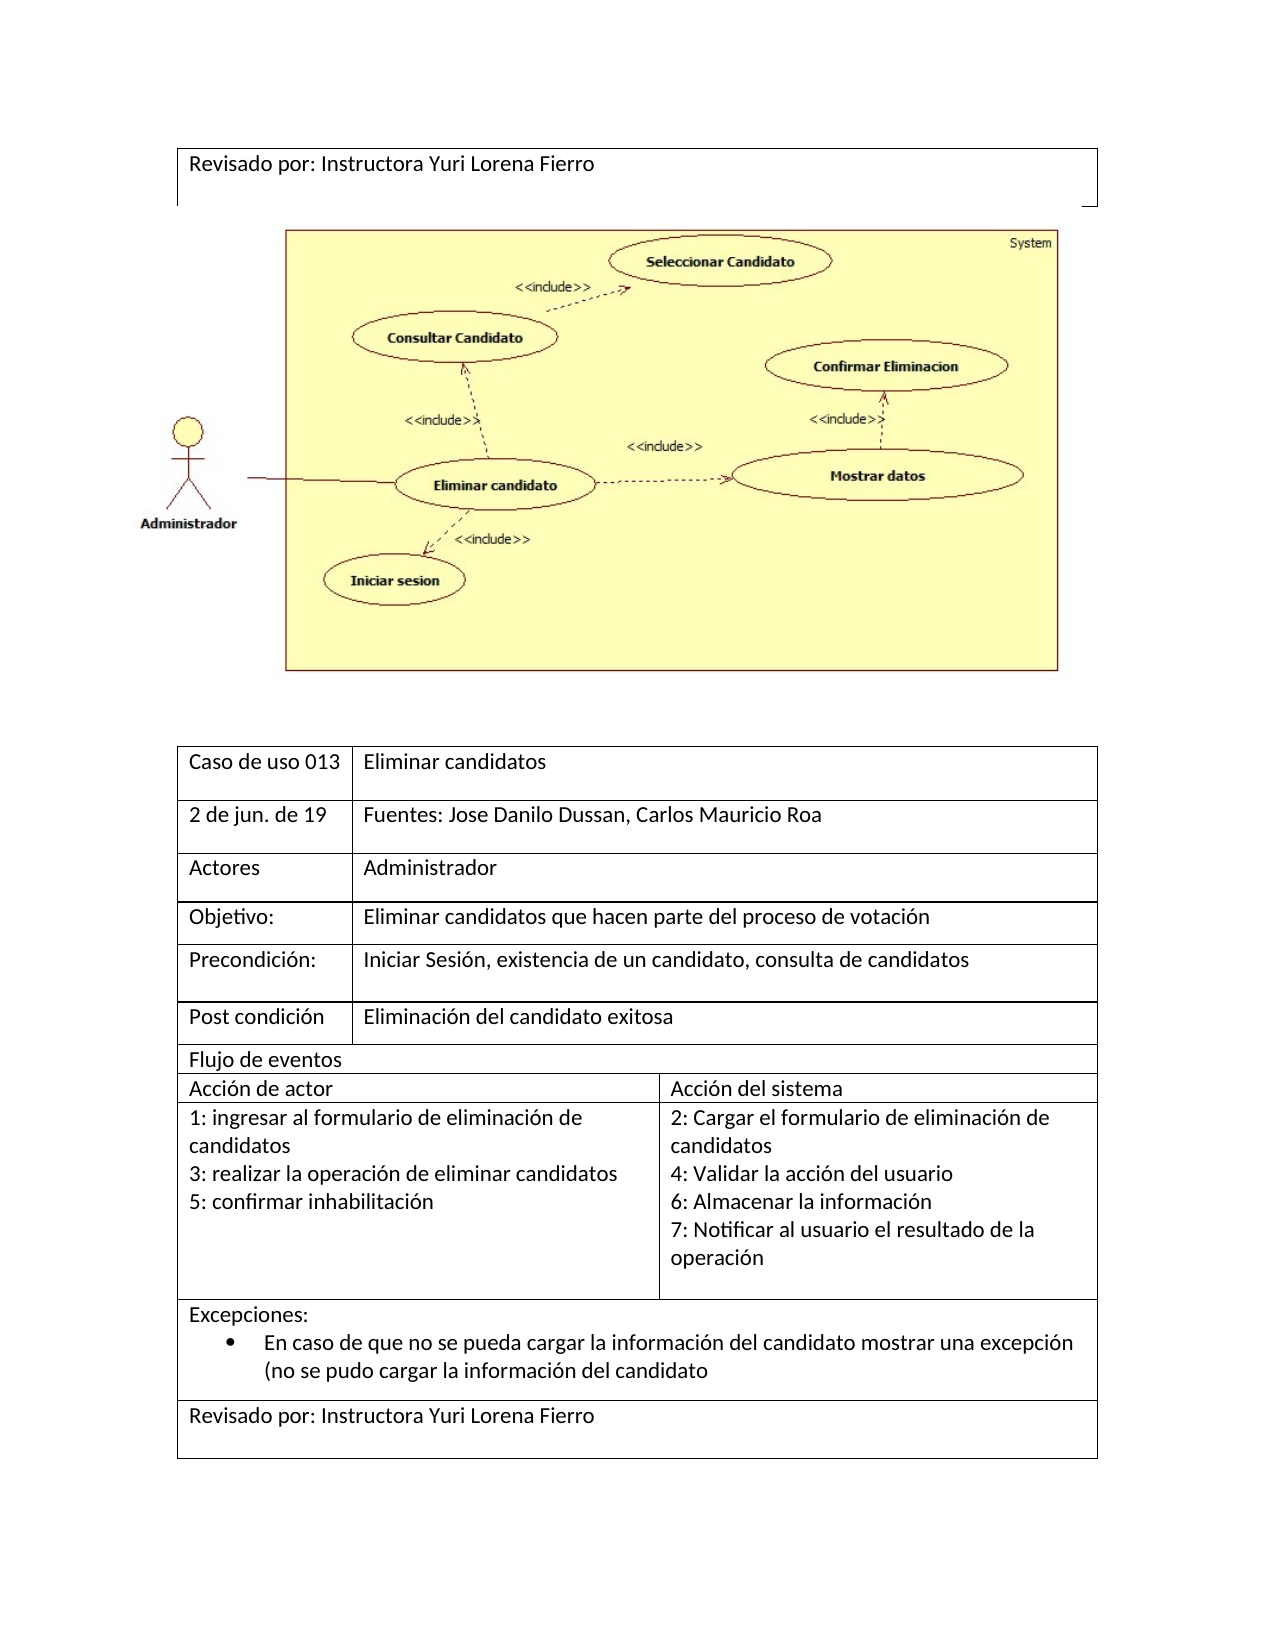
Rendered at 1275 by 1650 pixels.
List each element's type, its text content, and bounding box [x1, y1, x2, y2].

table_cell Acción del sistema [660, 1074, 1097, 1102]
table_cell Flujo de eventos [178, 1045, 1097, 1073]
table_cell Objetivo: [178, 903, 352, 944]
table_header Caso de uso 013 [178, 747, 352, 799]
table_cell 2 de jun. de 19 [178, 801, 352, 852]
table_cell Revisado por: Instructora Yuri Lorena Fierro [178, 1401, 1097, 1458]
table_cell Eliminación del candidato exitosa [353, 1003, 1097, 1044]
picture [105, 206, 1082, 695]
table_cell Iniciar Sesión, existencia de un candidato, consulta de candidatos [353, 945, 1097, 1001]
table_cell Precondición: [178, 945, 352, 1001]
table_cell Acción de actor [178, 1074, 659, 1102]
table_cell Fuentes: Jose Danilo Dussan, Carlos Mauricio Roa [353, 801, 1097, 852]
table_cell 1: ingresar al formulario de eliminación de candidatos 3: realizar la operación de eliminar candidatos 5: confirmar inhabilitación [178, 1103, 659, 1299]
table_cell Eliminar candidatos que hacen parte del proceso de votación [353, 903, 1097, 944]
table_header Eliminar candidatos [353, 747, 1097, 799]
table_cell Revisado por: Instructora Yuri Lorena Fierro [178, 149, 1097, 206]
table_cell Excepciones: En caso de que no se pueda cargar la información del candidato mostrar una excepción (no se pudo cargar la información del candidato [178, 1300, 1097, 1400]
table_cell Post condición [178, 1003, 352, 1044]
table_cell Actores [178, 854, 352, 901]
table_cell 2: Cargar el formulario de eliminación de candidatos 4: Validar la acción del usuario 6: Almacenar la información 7: Notificar al usuario el resultado de la operación [660, 1103, 1097, 1299]
table_cell Administrador [353, 854, 1097, 901]
